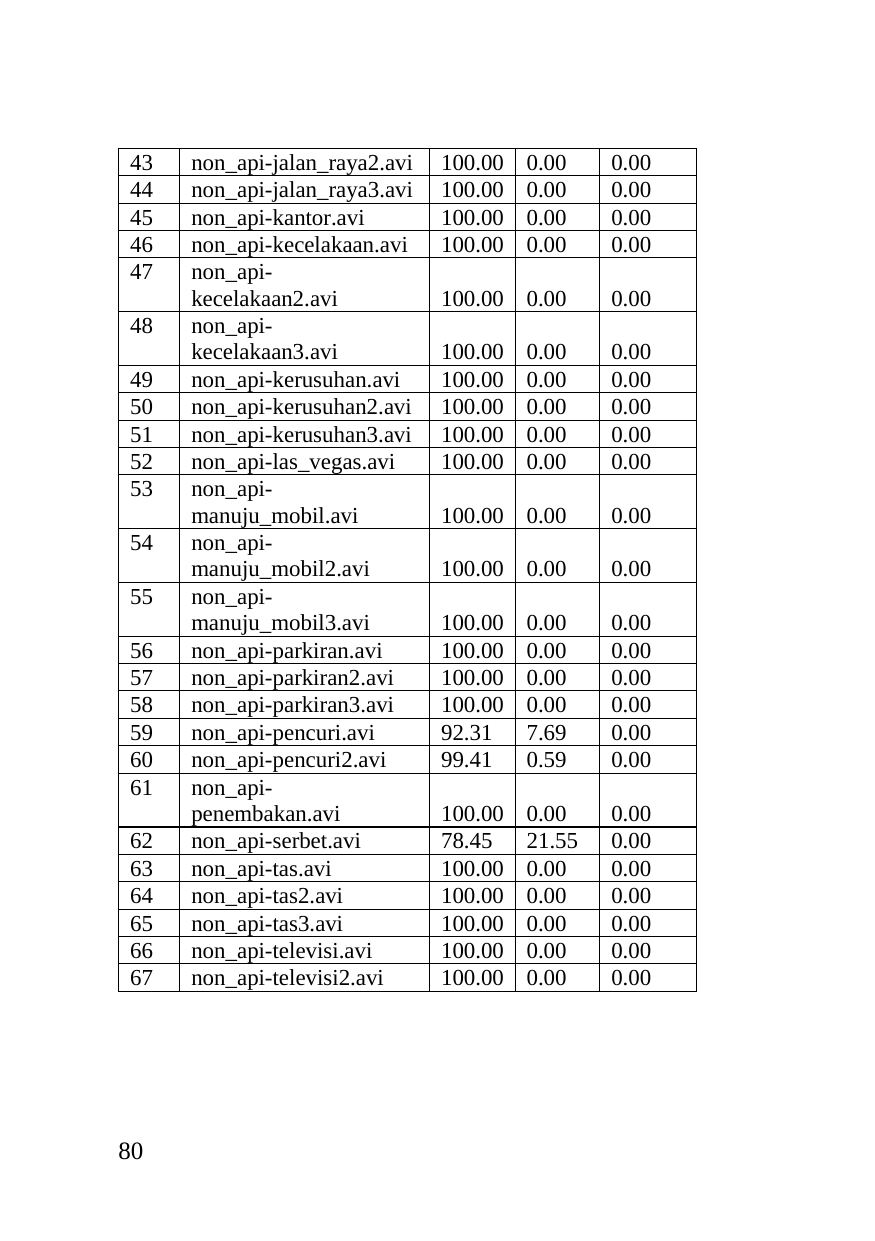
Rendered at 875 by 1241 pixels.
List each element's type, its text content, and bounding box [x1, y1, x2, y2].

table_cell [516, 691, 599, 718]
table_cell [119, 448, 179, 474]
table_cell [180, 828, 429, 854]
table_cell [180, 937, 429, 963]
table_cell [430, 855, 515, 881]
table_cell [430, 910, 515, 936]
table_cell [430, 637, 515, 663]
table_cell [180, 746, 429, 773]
table_cell non_api-kecelakaan3.avi [180, 312, 429, 365]
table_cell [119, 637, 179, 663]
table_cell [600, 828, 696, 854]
table_cell 0.00 [516, 258, 599, 311]
table_cell 0.00 [516, 149, 599, 175]
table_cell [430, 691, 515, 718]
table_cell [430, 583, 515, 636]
table_cell 0.00 [516, 312, 599, 365]
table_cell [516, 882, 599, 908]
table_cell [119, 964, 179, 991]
table_cell 0.00 [600, 393, 696, 419]
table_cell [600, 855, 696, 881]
table_cell 0.00 [600, 366, 696, 392]
table_cell 100.00 [430, 393, 515, 419]
table_cell non_api-kerusuhan.avi [180, 366, 429, 392]
table_cell 44 [119, 176, 179, 202]
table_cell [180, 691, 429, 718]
table_cell 50 [119, 393, 179, 419]
table_cell 100.00 [430, 366, 515, 392]
table_cell 45 [119, 204, 179, 230]
table_cell 47 [119, 258, 179, 311]
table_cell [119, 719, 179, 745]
table_cell 43 [119, 149, 179, 175]
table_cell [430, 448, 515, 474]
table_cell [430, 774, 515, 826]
table_cell 100.00 [430, 231, 515, 257]
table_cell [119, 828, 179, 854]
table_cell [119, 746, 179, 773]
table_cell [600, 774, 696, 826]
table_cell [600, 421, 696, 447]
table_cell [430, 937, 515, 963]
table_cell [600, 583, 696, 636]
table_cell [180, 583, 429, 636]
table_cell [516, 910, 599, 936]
table_cell 100.00 [430, 149, 515, 175]
table_cell 0.00 [600, 149, 696, 175]
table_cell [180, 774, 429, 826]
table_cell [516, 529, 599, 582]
table_cell 0.00 [600, 258, 696, 311]
table_cell 100.00 [430, 204, 515, 230]
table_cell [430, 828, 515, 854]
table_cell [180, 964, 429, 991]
table_cell non_api-kecelakaan2.avi [180, 258, 429, 311]
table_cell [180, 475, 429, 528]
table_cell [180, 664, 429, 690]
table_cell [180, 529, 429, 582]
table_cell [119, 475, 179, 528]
table_cell non_api-kantor.avi [180, 204, 429, 230]
table_cell 0.00 [600, 204, 696, 230]
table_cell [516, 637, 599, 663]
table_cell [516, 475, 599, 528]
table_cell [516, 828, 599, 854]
table_cell non_api-kerusuhan3.avi [180, 421, 429, 447]
table_cell 0.00 [516, 204, 599, 230]
table_cell 100.00 [430, 176, 515, 202]
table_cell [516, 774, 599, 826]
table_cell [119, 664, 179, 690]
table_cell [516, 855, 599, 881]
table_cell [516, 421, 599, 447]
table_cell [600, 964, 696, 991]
table_cell 100.00 [430, 421, 515, 447]
table_cell non_api-kecelakaan.avi [180, 231, 429, 257]
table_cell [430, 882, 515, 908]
table_cell 100.00 [430, 258, 515, 311]
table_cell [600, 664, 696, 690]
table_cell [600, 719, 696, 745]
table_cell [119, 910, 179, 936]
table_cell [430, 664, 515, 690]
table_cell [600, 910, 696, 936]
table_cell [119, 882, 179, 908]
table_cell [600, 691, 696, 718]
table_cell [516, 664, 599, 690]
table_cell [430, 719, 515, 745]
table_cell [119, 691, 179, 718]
table_cell non_api-kerusuhan2.avi [180, 393, 429, 419]
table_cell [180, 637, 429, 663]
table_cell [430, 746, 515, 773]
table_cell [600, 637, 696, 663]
table_cell 49 [119, 366, 179, 392]
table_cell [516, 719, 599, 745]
table_cell 46 [119, 231, 179, 257]
table_cell non_api-jalan_raya3.avi [180, 176, 429, 202]
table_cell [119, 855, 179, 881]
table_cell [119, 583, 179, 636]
table_cell 0.00 [600, 176, 696, 202]
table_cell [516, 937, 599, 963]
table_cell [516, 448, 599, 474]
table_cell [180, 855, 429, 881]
table_cell 0.00 [600, 312, 696, 365]
table_cell non_api-jalan_raya2.avi [180, 149, 429, 175]
table_cell 100.00 [430, 312, 515, 365]
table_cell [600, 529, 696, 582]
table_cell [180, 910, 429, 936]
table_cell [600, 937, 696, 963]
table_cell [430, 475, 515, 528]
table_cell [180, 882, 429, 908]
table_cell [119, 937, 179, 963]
table_cell 0.00 [516, 366, 599, 392]
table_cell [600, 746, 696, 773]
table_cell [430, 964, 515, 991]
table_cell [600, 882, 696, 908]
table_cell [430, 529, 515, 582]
table_cell 0.00 [600, 231, 696, 257]
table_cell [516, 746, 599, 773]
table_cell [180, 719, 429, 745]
table_cell 51 [119, 421, 179, 447]
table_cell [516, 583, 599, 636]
table_cell 0.00 [516, 231, 599, 257]
table_cell 48 [119, 312, 179, 365]
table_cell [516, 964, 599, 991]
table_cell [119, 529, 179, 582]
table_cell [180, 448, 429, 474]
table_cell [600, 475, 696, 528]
table_cell 0.00 [516, 393, 599, 419]
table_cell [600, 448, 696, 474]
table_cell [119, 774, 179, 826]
table_cell 0.00 [516, 176, 599, 202]
